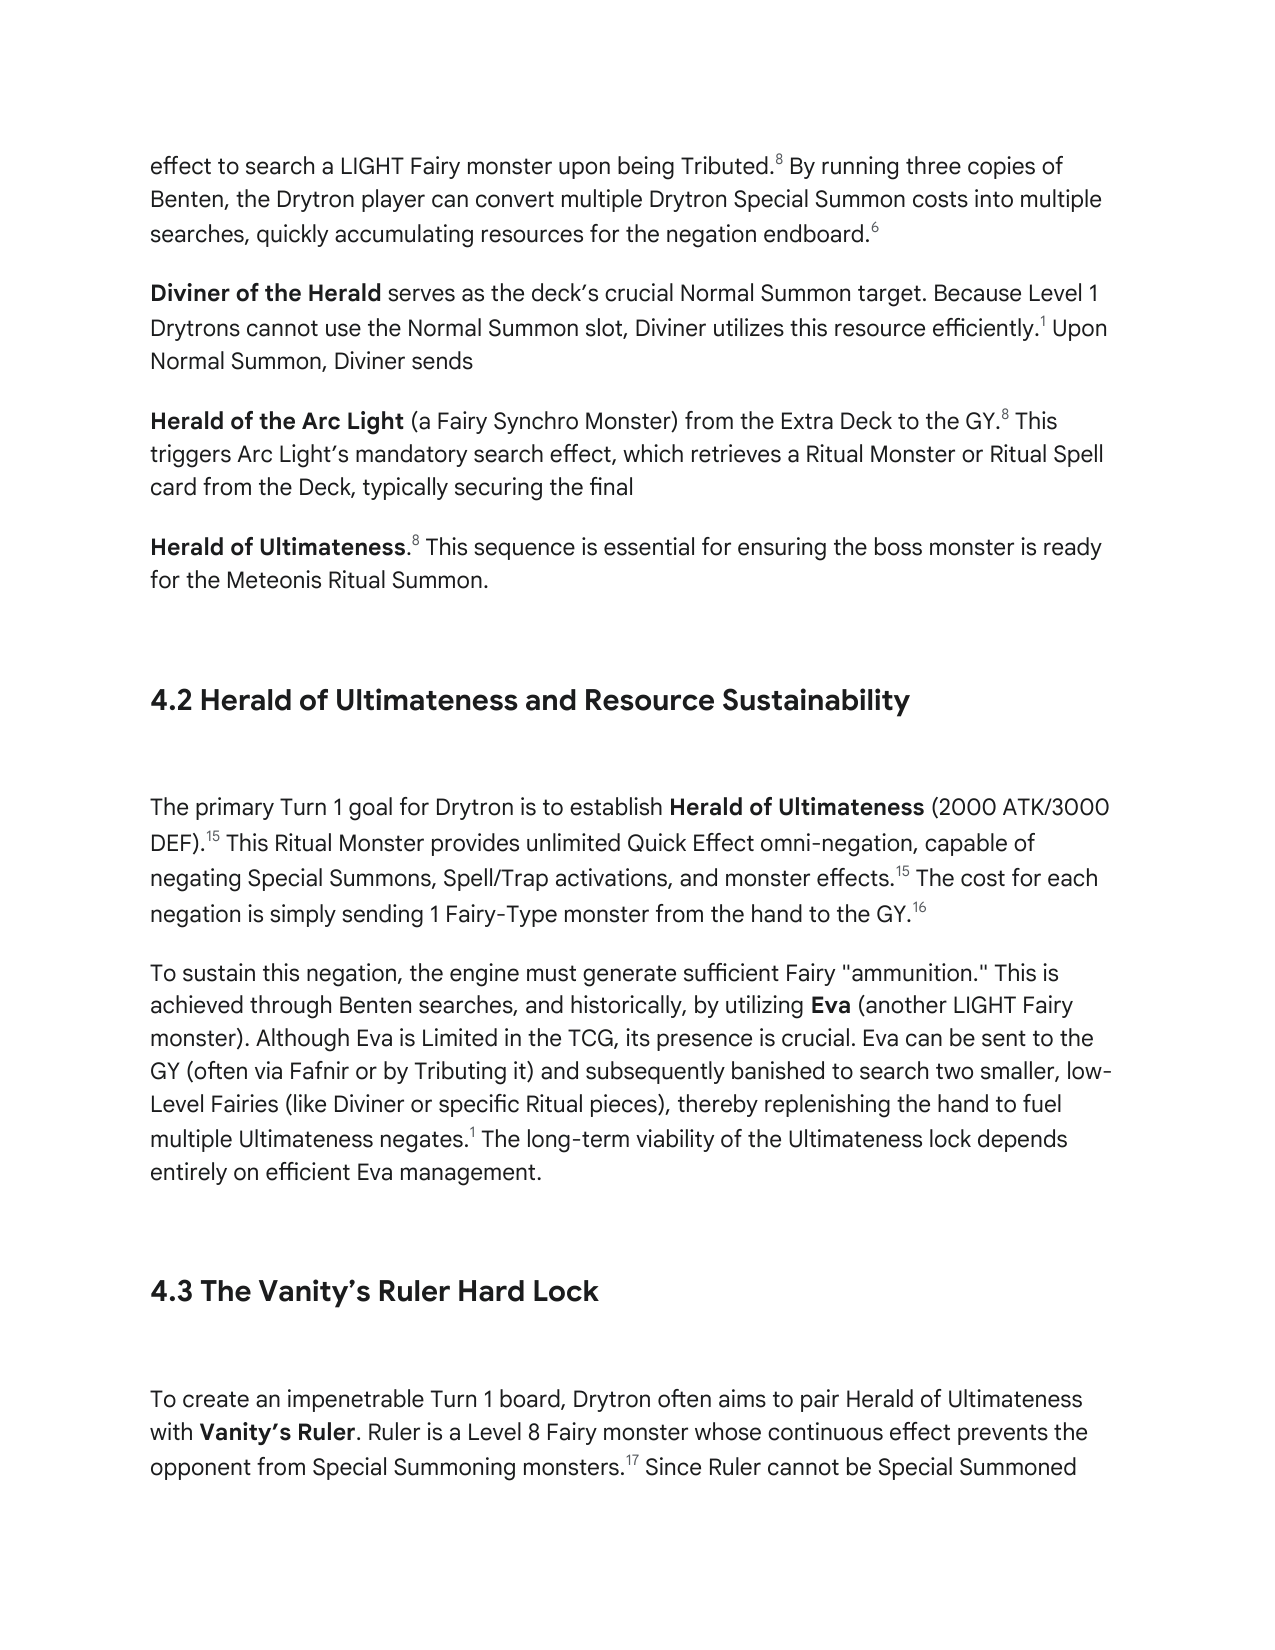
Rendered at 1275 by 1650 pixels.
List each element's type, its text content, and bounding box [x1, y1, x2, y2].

text Herald of the Arc Light (a Fairy Synchro Monster) from the Extra Deck to the GY.8 This triggers Arc Light’s mandatory search effect, which retrieves a Ritual Monster or Ritual Spell card from the Deck, typically securing the final [150, 405, 1125, 502]
text Herald of Ultimateness.8 This sequence is essential for ensuring the boss monster is ready for the Meteonis Ritual Summon. [150, 531, 1125, 595]
text Diviner of the Herald serves as the deck’s crucial Normal Summon target. Because Level 1 Drytrons cannot use the Normal Summon slot, Diviner utilizes this resource efficiently.1 Upon Normal Summon, Diviner sends [150, 279, 1125, 376]
subtitle 4.2 Herald of Ultimateness and Resource Sustainability [150, 682, 1125, 718]
subtitle 4.3 The Vanity’s Ruler Hard Lock [150, 1274, 1125, 1310]
text The primary Turn 1 goal for Drytron is to establish Herald of Ultimateness (2000 ATK/3000 DEF).15 This Ritual Monster provides unlimited Quick Effect omni-negation, capable of negating Special Summons, Spell/Trap activations, and monster effects.15 The cost for each negation is simply sending 1 Fairy-Type monster from the hand to the GY.16 [150, 794, 1125, 929]
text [150, 1386, 1125, 1483]
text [150, 150, 1125, 250]
text To sustain this negation, the engine must generate sufficient Fairy "ammunition." This is achieved through Benten searches, and historically, by utilizing Eva (another LIGHT Fairy monster). Although Eva is Limited in the TCG, its presence is crucial. Eva can be sent to the GY (often via Fafnir or by Tributing it) and subsequently banished to search two smaller, low-Level Fairies (like Diviner or specific Ritual pieces), thereby replenishing the hand to fuel multiple Ultimateness negates.1 The long-term viability of the Ultimateness lock depends entirely on efficient Eva management. [150, 959, 1125, 1187]
